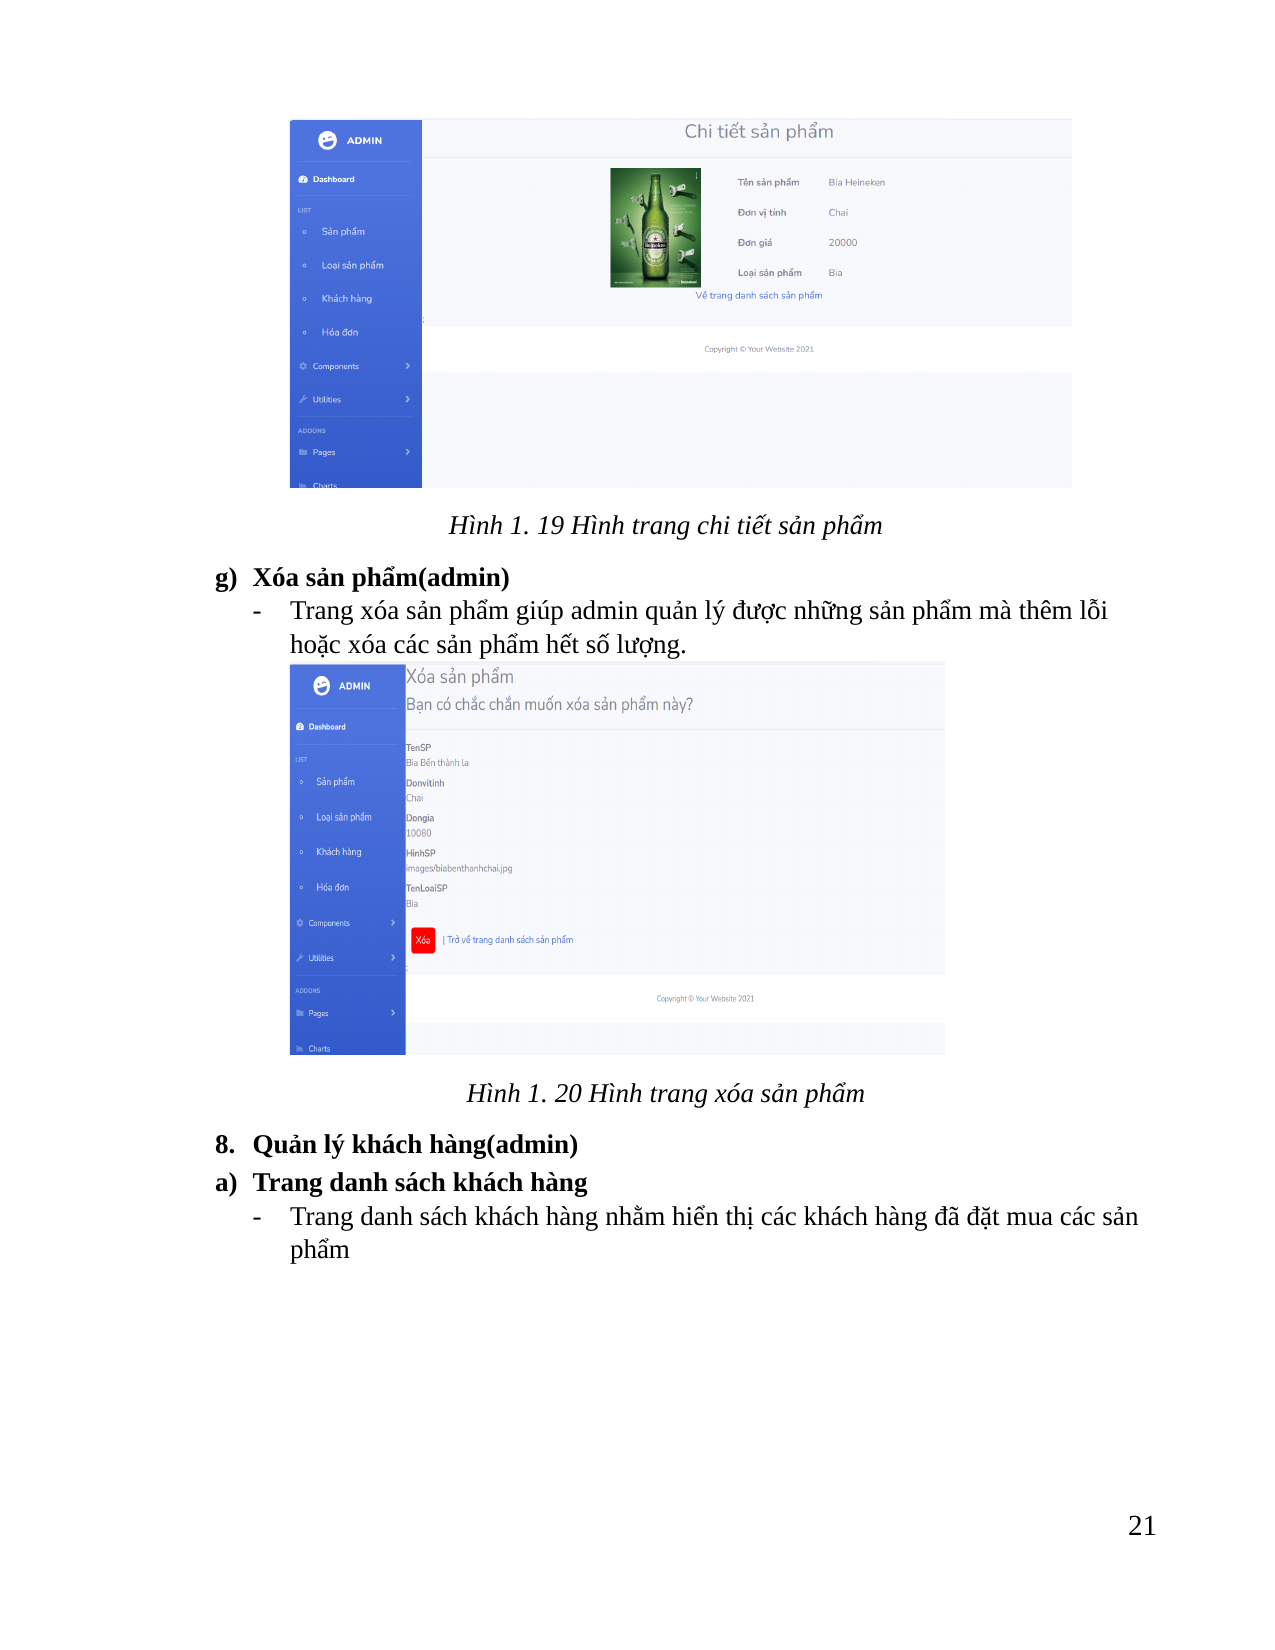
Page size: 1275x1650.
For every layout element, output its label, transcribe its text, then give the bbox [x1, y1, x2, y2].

subtitle Xóa sản phẩm(admin) [215, 561, 1157, 592]
text Hình 1. 20 Hình trang xóa sản phẩm [177, 1077, 1157, 1108]
text Hình 1. 19 Hình trang chi tiết sản phẩm [177, 509, 1157, 540]
picture [289, 661, 945, 1055]
subtitle Trang danh sách khách hàng [215, 1166, 1157, 1197]
list Trang danh sách khách hàng nhằm hiển thị các khách hàng đã đặt mua các sản phẩm [252, 1200, 1157, 1264]
list Trang xóa sản phẩm giúp admin quản lý được những sản phẩm mà thêm lỗi hoặc xóa các sản phẩm hết số lượng. [252, 594, 1157, 659]
subtitle Quản lý khách hàng(admin) [215, 1129, 1157, 1160]
picture [289, 118, 1072, 488]
